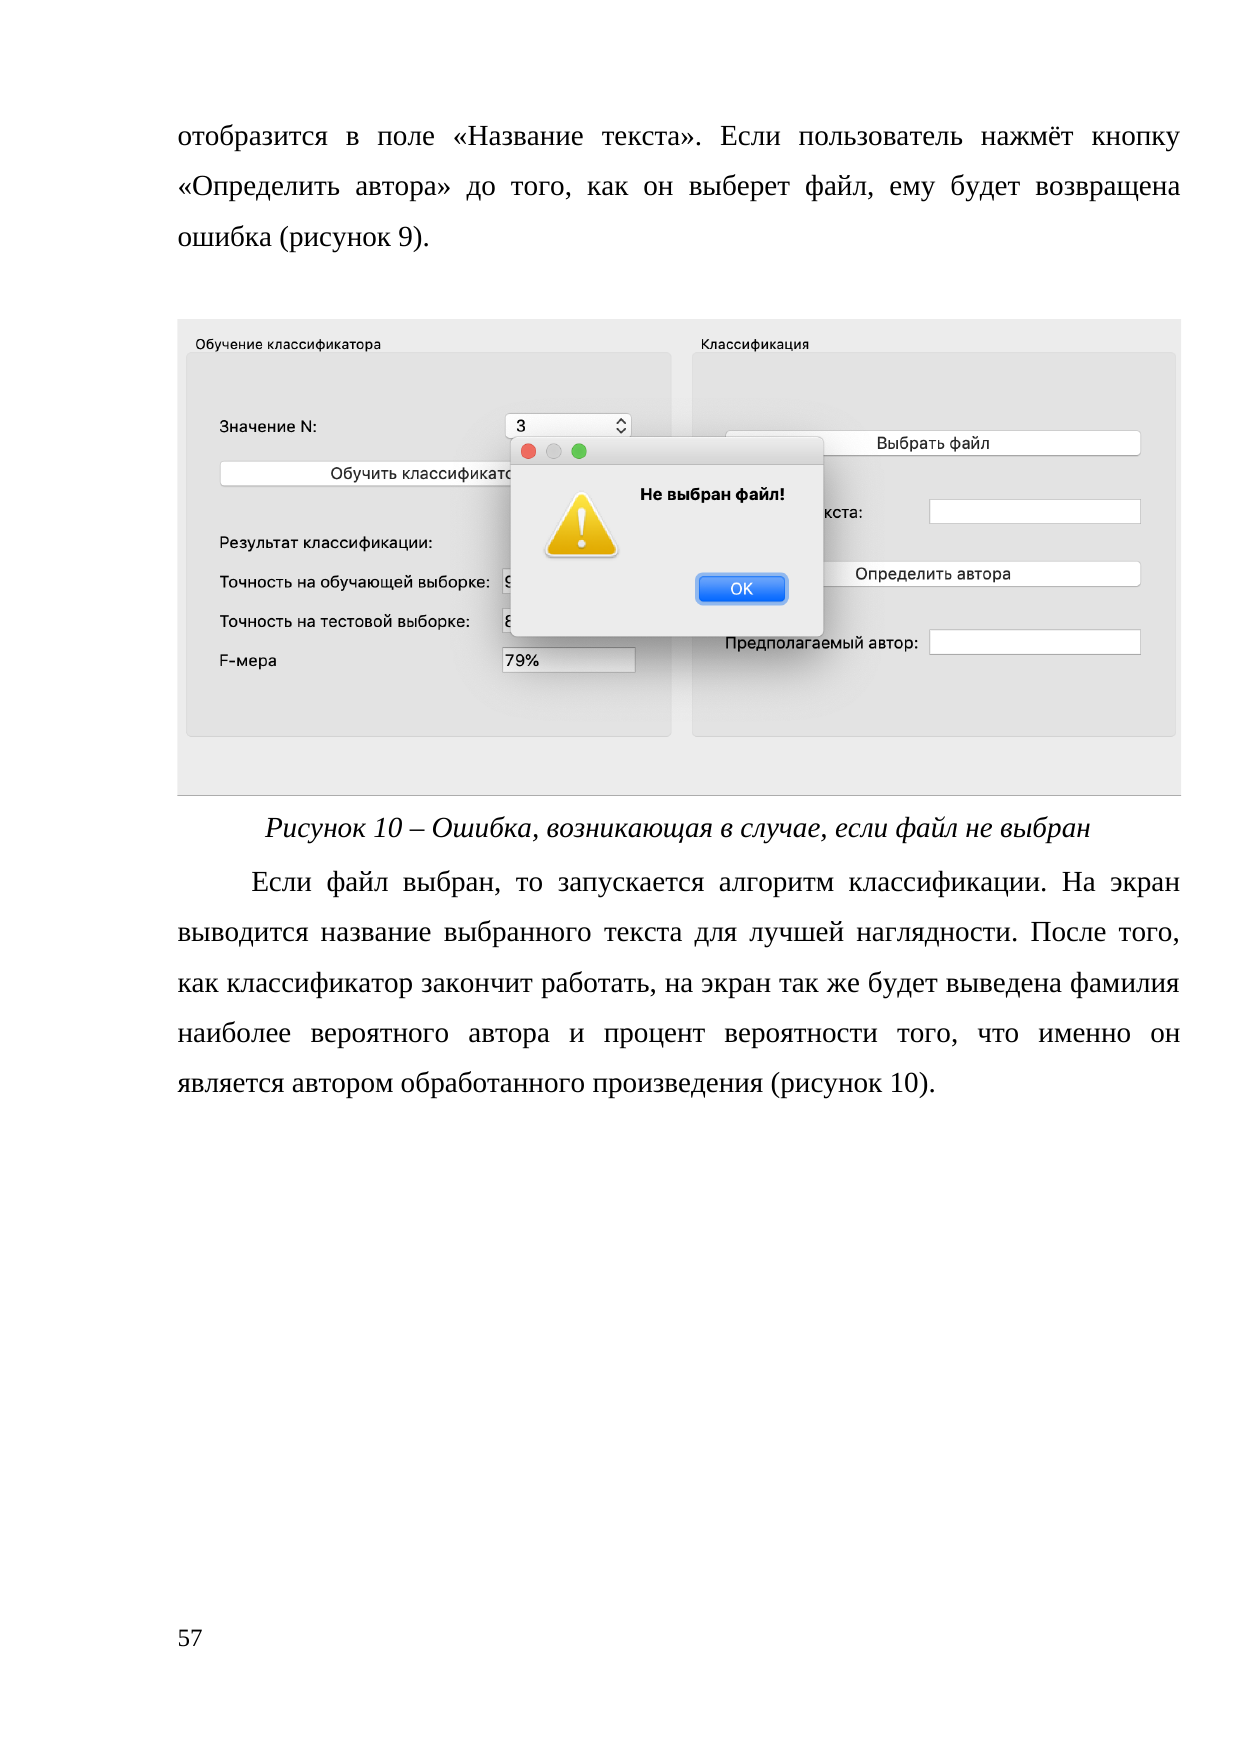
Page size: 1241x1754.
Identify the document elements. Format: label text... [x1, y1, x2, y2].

picture [177, 319, 1182, 796]
text Рисунок 10 – Ошибка, возникающая в случае, если файл не выбран [177, 810, 1181, 843]
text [177, 118, 1181, 252]
text Если файл выбран, то запускается алгоритм классификации. На экран выводится название выбранного текста для лучшей наглядности. После того, как классификатор закончит работать, на экран так же будет выведена фамилия наиболее вероятного автора и процент вероятности того, что именно он является автором обработанного произведения (рисунок 10). [177, 864, 1181, 1099]
